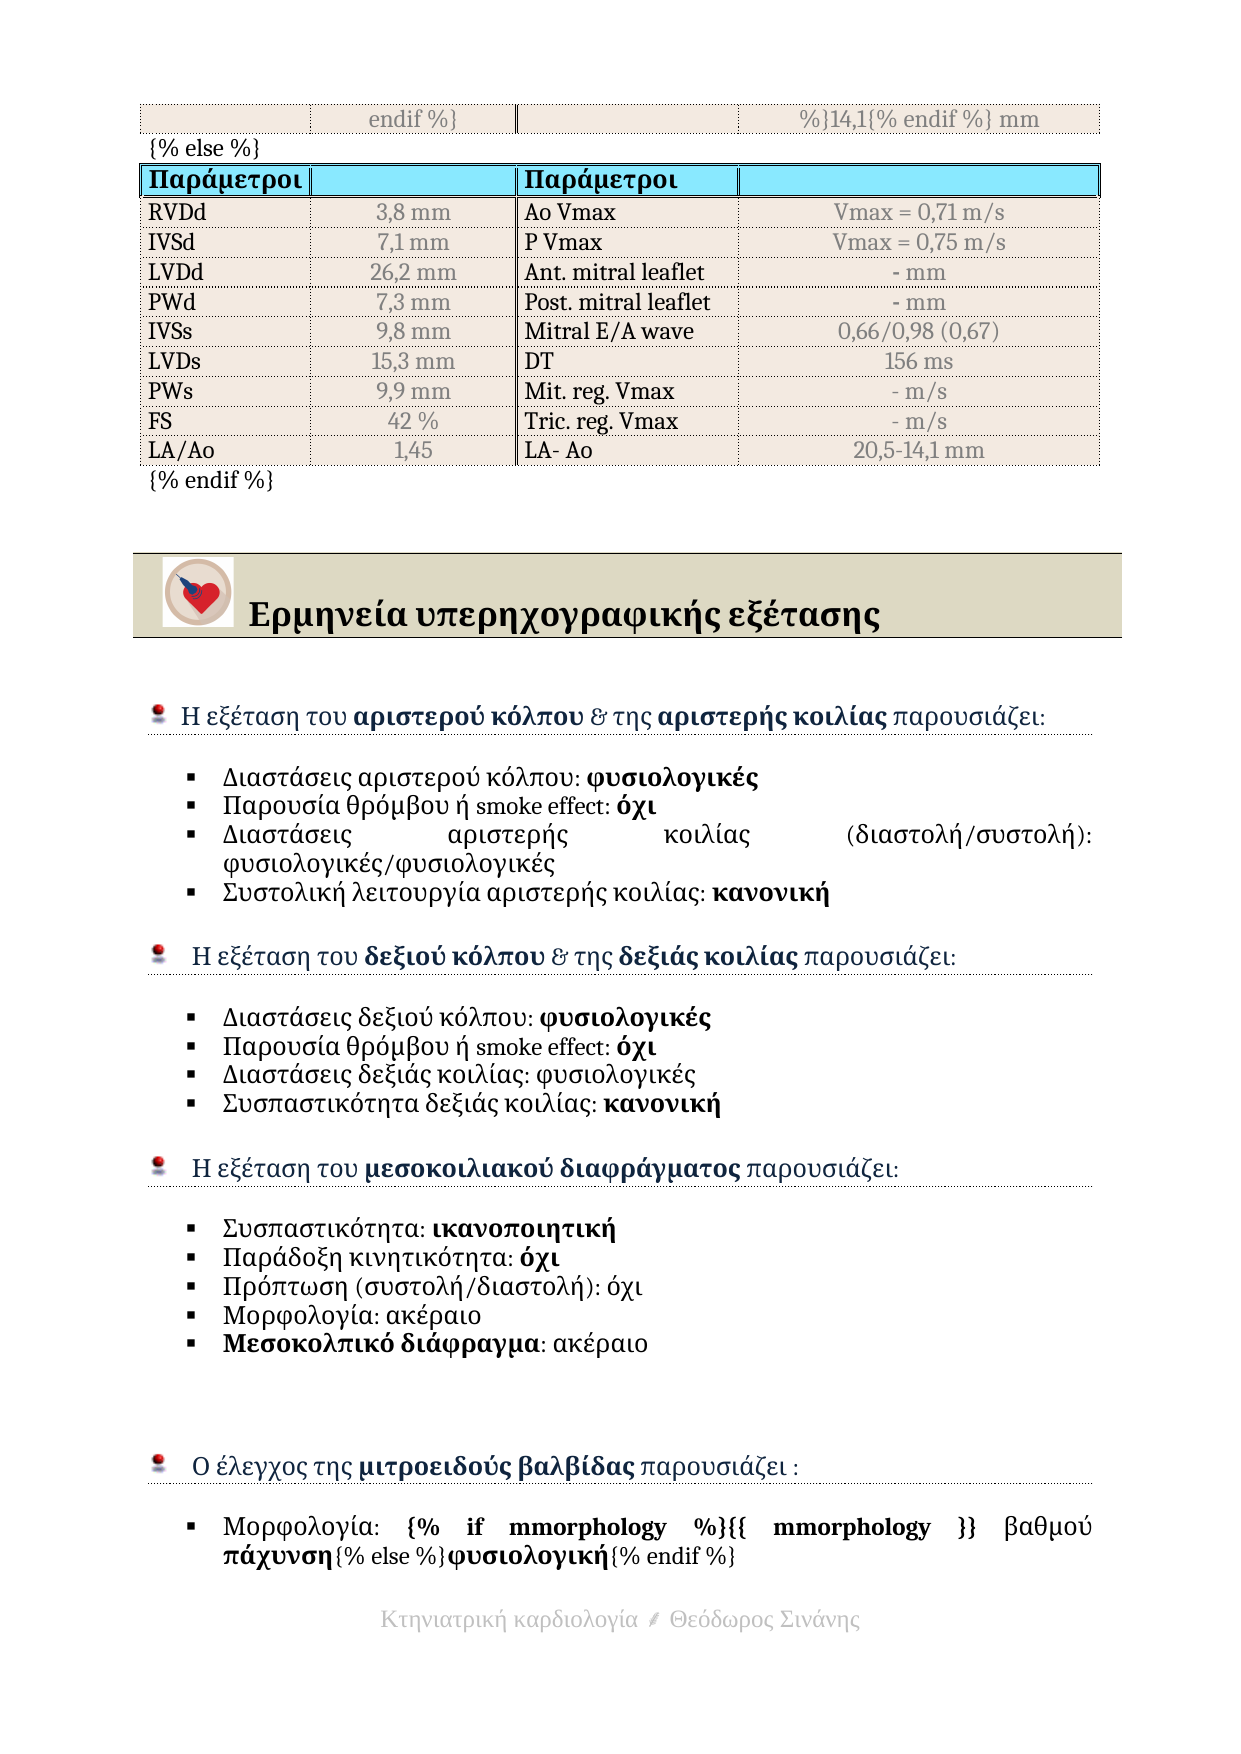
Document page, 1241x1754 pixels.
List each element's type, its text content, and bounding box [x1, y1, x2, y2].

table_cell PWs [140, 376, 310, 406]
picture [147, 1147, 170, 1178]
list Παρουσία θρόμβου ή smoke effect: όχι [185, 792, 1092, 821]
table_header [310, 164, 517, 195]
list Διαστάσεις αριστερού κόλπου: φυσιολογικές [185, 763, 1092, 792]
table_header [738, 166, 1098, 195]
table_cell - m/s [738, 406, 1100, 435]
table_cell 15,3 mm [310, 346, 515, 376]
table_cell 1,45 [310, 435, 515, 465]
table_cell LA/Ao [140, 435, 310, 465]
table_cell LA- Ao [518, 104, 738, 133]
table_cell 3,8 mm [310, 198, 515, 227]
table_cell LVDs [140, 346, 310, 376]
list Μεσοκολπικό διάφραγμα: ακέραιο [185, 1330, 1092, 1359]
table_cell Ant. mitral leaflet [518, 257, 738, 286]
table_cell LA- Ao [518, 435, 738, 465]
picture [147, 936, 170, 966]
list Παράδοξη κινητικότητα: όχι [185, 1244, 1092, 1273]
subtitle Ερμηνεία υπερηχογραφικής εξέτασης [133, 554, 1122, 637]
list Συσπαστικότητα δεξιάς κοιλίας: κανονική [185, 1090, 1092, 1119]
table_cell DT [518, 346, 738, 376]
list Συστολική λειτουργία αριστερής κοιλίας: κανονική [185, 878, 1092, 907]
text {% else %} [148, 134, 1092, 163]
table_cell IVSs [140, 316, 310, 346]
table_cell 26,2 mm [310, 257, 515, 286]
text Η εξέταση του αριστερού κόλπου & της αριστερής κοιλίας παρουσιάζει: [148, 696, 1092, 735]
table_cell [310, 104, 515, 133]
table_header Παράμετροι [517, 166, 738, 195]
table_cell LVDd [140, 257, 310, 286]
text Η εξέταση του δεξιού κόλπου & της δεξιάς κοιλίας παρουσιάζει: [148, 936, 1092, 975]
picture [147, 1445, 170, 1475]
table_cell 20,5-14,1 mm [738, 435, 1100, 465]
table_cell Tric. reg. Vmax [518, 406, 738, 435]
table_cell 0,66/0,98 (0,67) [738, 316, 1100, 346]
table_cell Mit. reg. Vmax [518, 376, 738, 406]
list Παρουσία θρόμβου ή smoke effect: όχι [185, 1032, 1092, 1061]
table_cell FS [140, 406, 310, 435]
table_cell - m/s [738, 376, 1100, 406]
list Διαστάσεις δεξιού κόλπου: φυσιολογικές [185, 1004, 1092, 1032]
table_cell 42 % [310, 406, 515, 435]
table_header Παράμετροι [142, 166, 310, 195]
table_cell - mm [738, 257, 1100, 286]
table_cell RVDd [140, 195, 310, 227]
text Ο έλεγχος της μιτροειδούς βαλβίδας παρουσιάζει : [148, 1445, 1092, 1484]
table_cell P Vmax [518, 227, 738, 257]
text Η εξέταση του μεσοκοιλιακού διαφράγματος παρουσιάζει: [148, 1147, 1092, 1187]
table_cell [738, 104, 1100, 133]
table_cell PWd [140, 286, 310, 316]
list Συσπαστικότητα: ικανοποιητική [185, 1215, 1092, 1244]
table_cell 7,3 mm [310, 286, 515, 316]
table_cell Ao Vmax [518, 198, 738, 227]
picture [162, 557, 234, 627]
list Διαστάσεις δεξιάς κοιλίας: φυσιολογικές [185, 1061, 1092, 1090]
table_cell LA/Ao [140, 104, 310, 133]
text {% endif %} [148, 466, 1092, 495]
list Διαστάσεις αριστερής κοιλίας (διαστολή/συστολή): φυσιολογικές/φυσιολογικές [185, 821, 1092, 878]
table_cell 9,9 mm [310, 376, 515, 406]
table_cell Vmax = 0,75 m/s [738, 227, 1100, 257]
table_cell IVSd [140, 227, 310, 257]
list Πρόπτωση (συστολή/διαστολή): όχι [185, 1273, 1092, 1302]
table_cell Post. mitral leaflet [518, 286, 738, 316]
table_cell 156 ms [738, 346, 1100, 376]
table_cell Vmax = 0,71 m/s [738, 195, 1100, 227]
table_cell 9,8 mm [310, 316, 515, 346]
table_cell 7,1 mm [310, 227, 515, 257]
list Μορφολογία: {% if mmorphology %}{{ mmorphology }} βαθμού πάχυνση{% else %}φυσιολογική{% endif %} [185, 1513, 1092, 1571]
table_cell - mm [738, 286, 1100, 316]
table_cell Mitral E/A wave [518, 316, 738, 346]
list Μορφολογία: ακέραιο [185, 1302, 1092, 1330]
picture [147, 695, 170, 726]
